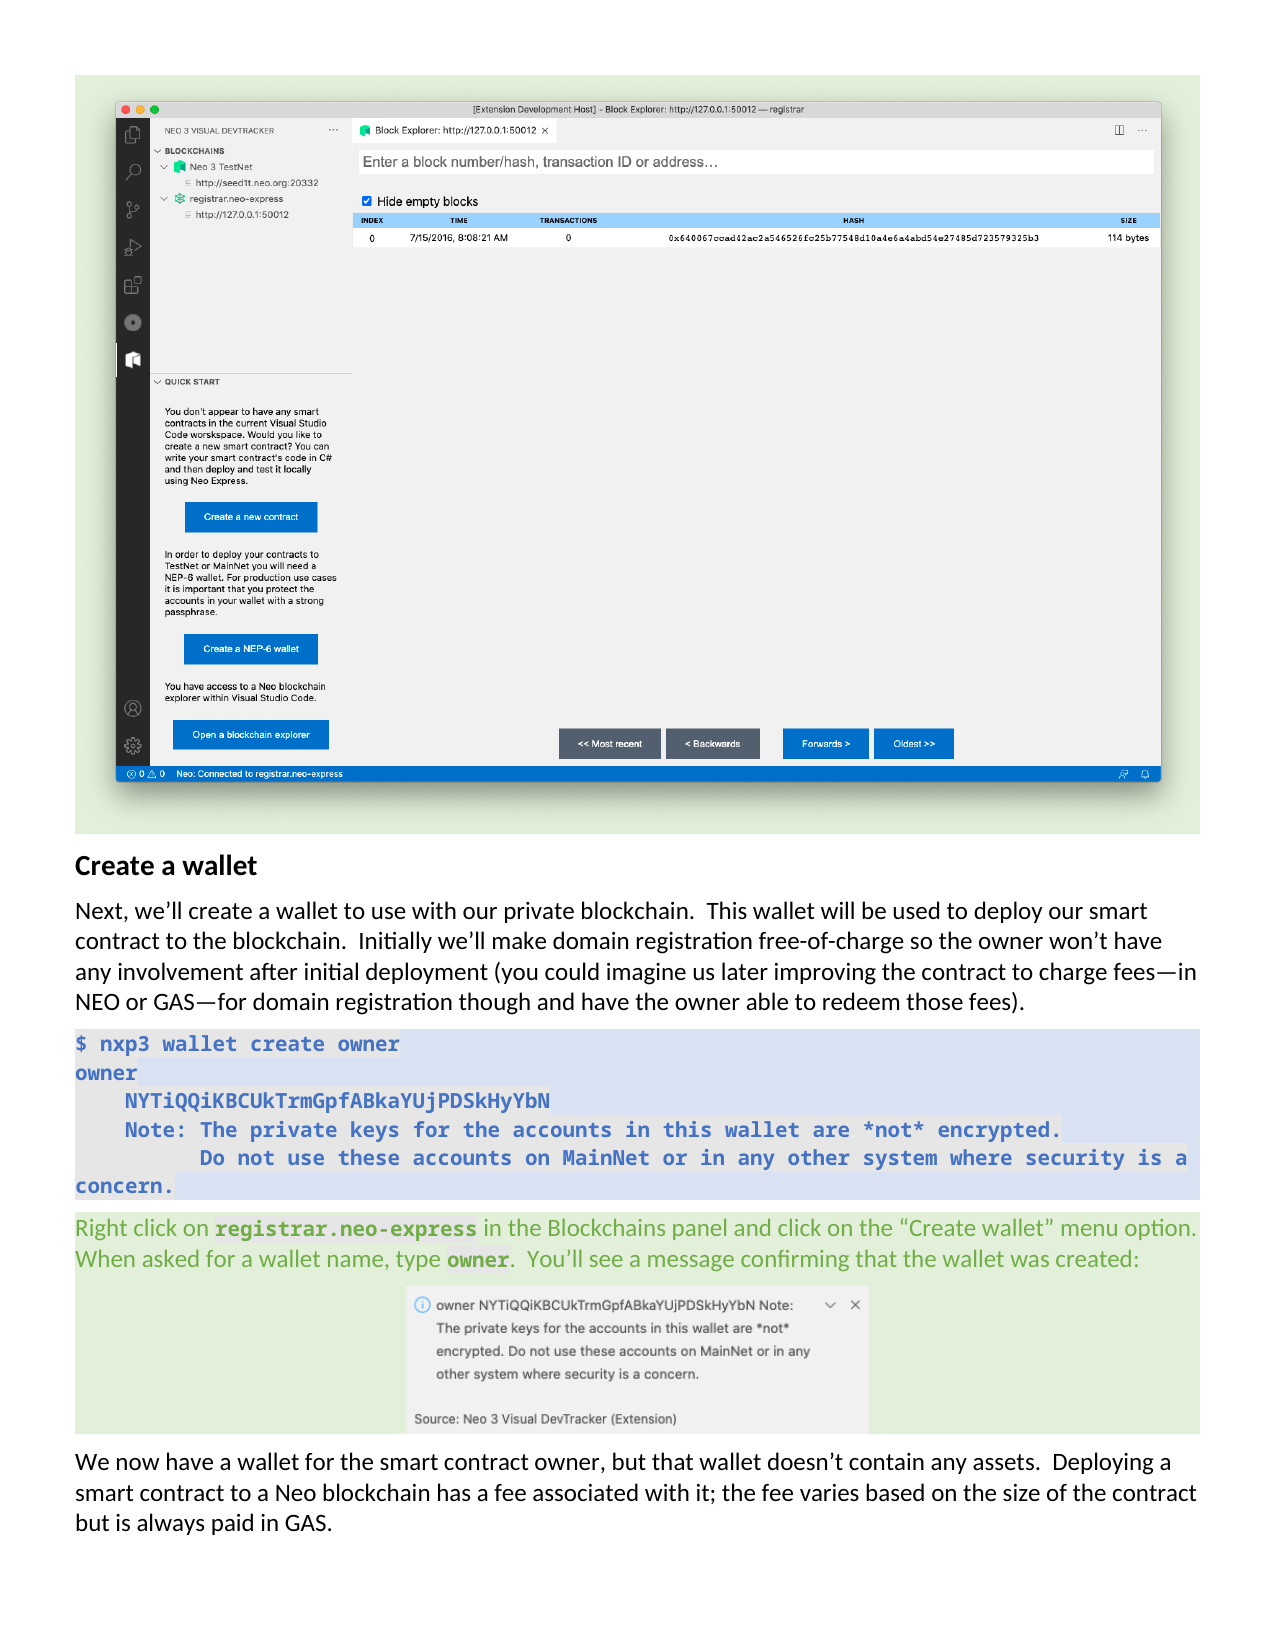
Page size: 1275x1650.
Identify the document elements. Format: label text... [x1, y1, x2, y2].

picture [75, 75, 1200, 835]
picture [406, 1286, 869, 1434]
text Next, we’ll create a wallet to use with our private blockchain. This wallet will be used to deploy our smart contract to the blockchain. Initially we’ll make domain registration free-of-charge so the owner won’t have any involvement after initial deployment (you could imagine us later improving the contract to charge fees—in NEO or GAS—for domain registration though and have the owner able to redeem those fees). [75, 895, 1200, 1017]
text $ nxp3 wallet create owner owner NYTiQQiKBCUkTrmGpfABkaYUjPDSkHyYbN Note: The private keys for the accounts in this wallet are *not* encrypted. Do not use these accounts on MainNet or in any other system where security is a concern. [137, 1029, 1200, 1200]
subtitle Create a wallet [75, 847, 1200, 882]
text We now have a wallet for the smart contract owner, but that wallet doesn’t contain any assets. Deploying a smart contract to a Neo blockchain has a fee associated with it; the fee varies based on the size of the contract but is always paid in GAS. [75, 1446, 1200, 1538]
text Right click on registrar.neo-express in the Blockchains panel and click on the “Create wallet” menu option. When asked for a wallet name, type owner. You’ll see a message confirming that the wallet was created: [75, 1212, 1200, 1273]
